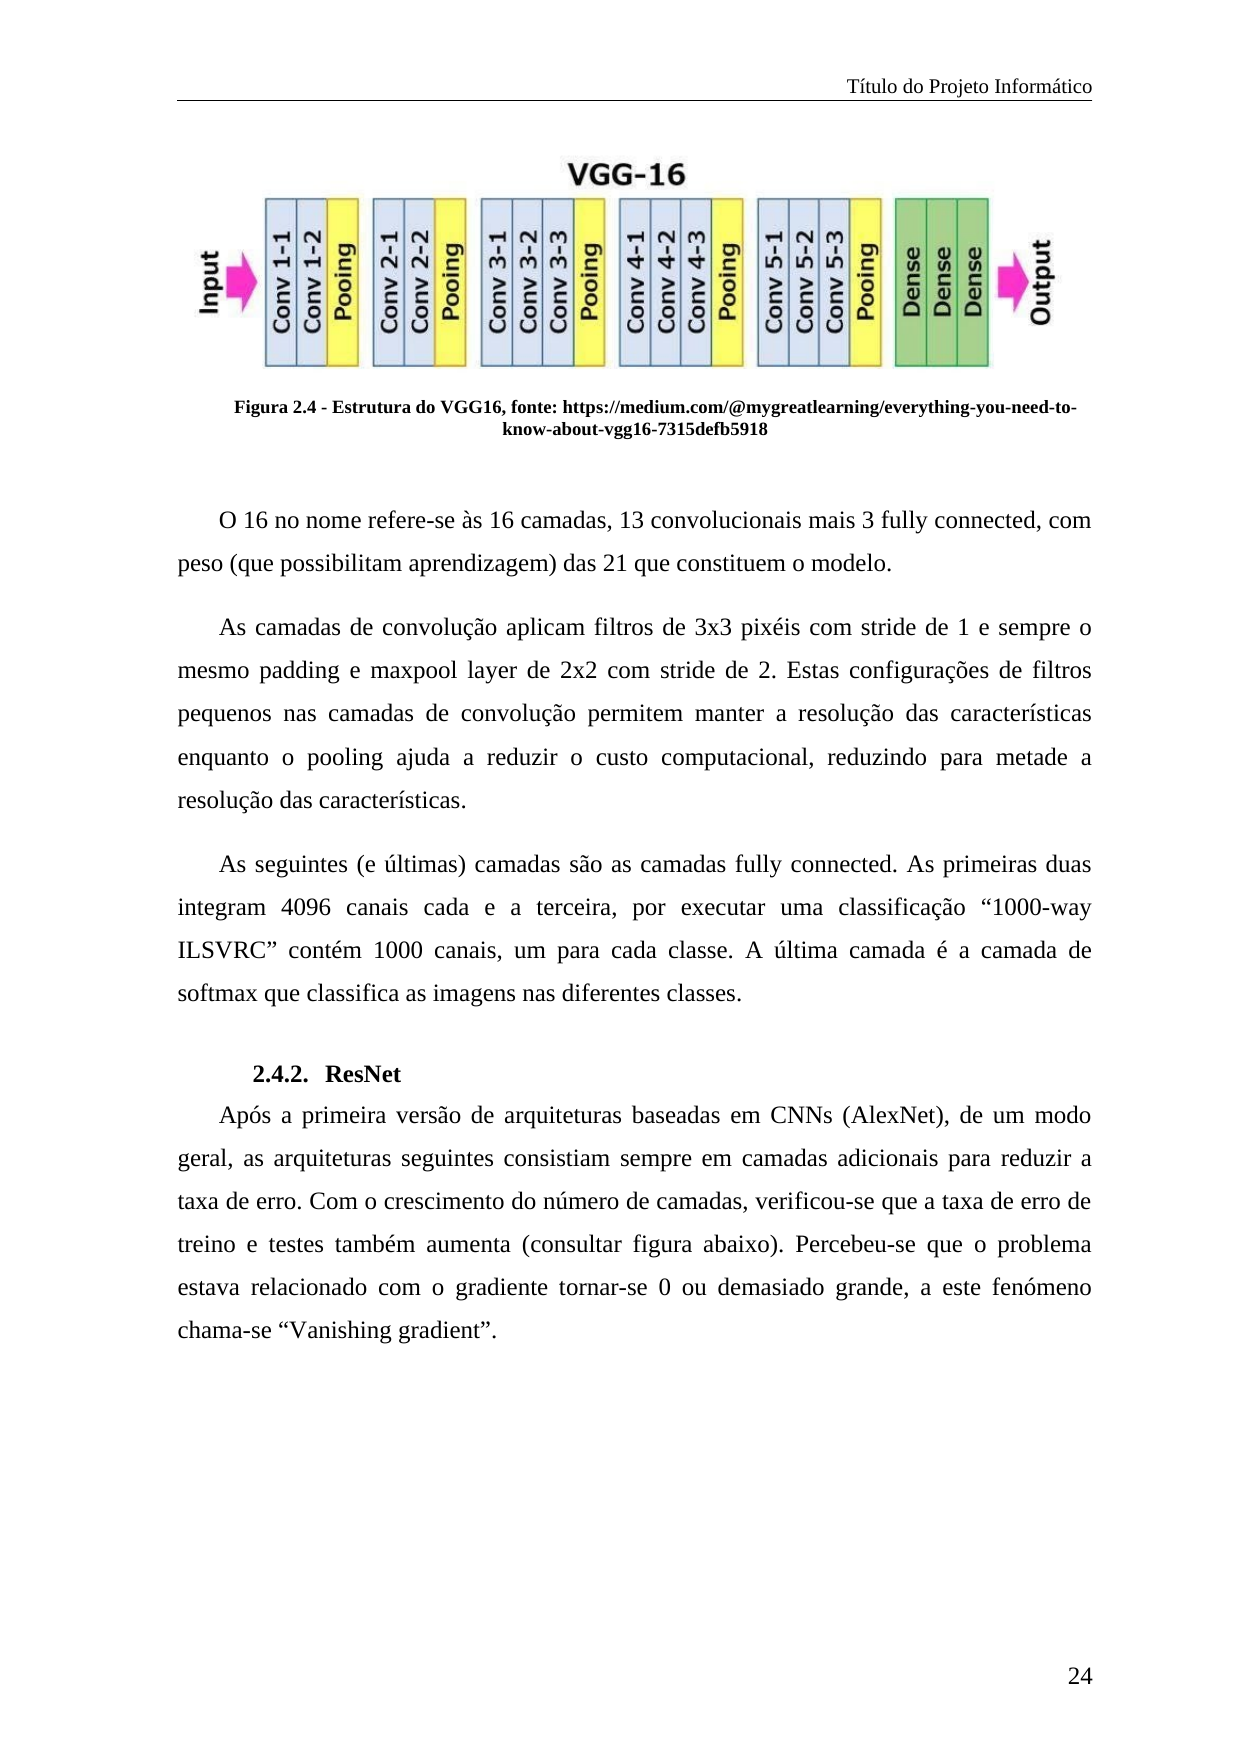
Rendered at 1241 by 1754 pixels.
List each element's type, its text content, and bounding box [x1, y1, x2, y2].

text O 16 no nome refere-se às 16 camadas, 13 convolucionais mais 3 fully connected, com peso (que possibilitam aprendizagem) das 21 que constituem o modelo. [177, 505, 1092, 577]
text As seguintes (e últimas) camadas são as camadas fully connected. As primeiras duas integram 4096 canais cada e a terceira, por executar uma classificação “1000-way ILSVRC” contém 1000 canais, um para cada classe. A última camada é a camada de softmax que classifica as imagens nas diferentes classes. [177, 849, 1092, 1007]
text As camadas de convolução aplicam filtros de 3x3 pixéis com stride de 1 e sempre o mesmo padding e maxpool layer de 2x2 com stride de 2. Estas configurações de filtros pequenos nas camadas de convolução permitem manter a resolução das características enquanto o pooling ajuda a reduzir o custo computacional, reduzindo para metade a resolução das características. [177, 612, 1092, 813]
subtitle ResNet [252, 1059, 1092, 1087]
picture [177, 147, 1093, 387]
text Após a primeira versão de arquiteturas baseadas em CNNs (AlexNet), de um modo geral, as arquiteturas seguintes consistiam sempre em camadas adicionais para reduzir a taxa de erro. Com o crescimento do número de camadas, verificou-se que a taxa de erro de treino e testes também aumenta (consultar figura abaixo). Percebeu-se que o problema estava relacionado com o gradiente tornar-se 0 ou demasiado grande, a este fenómeno chama-se “Vanishing gradient”. [177, 1100, 1092, 1344]
